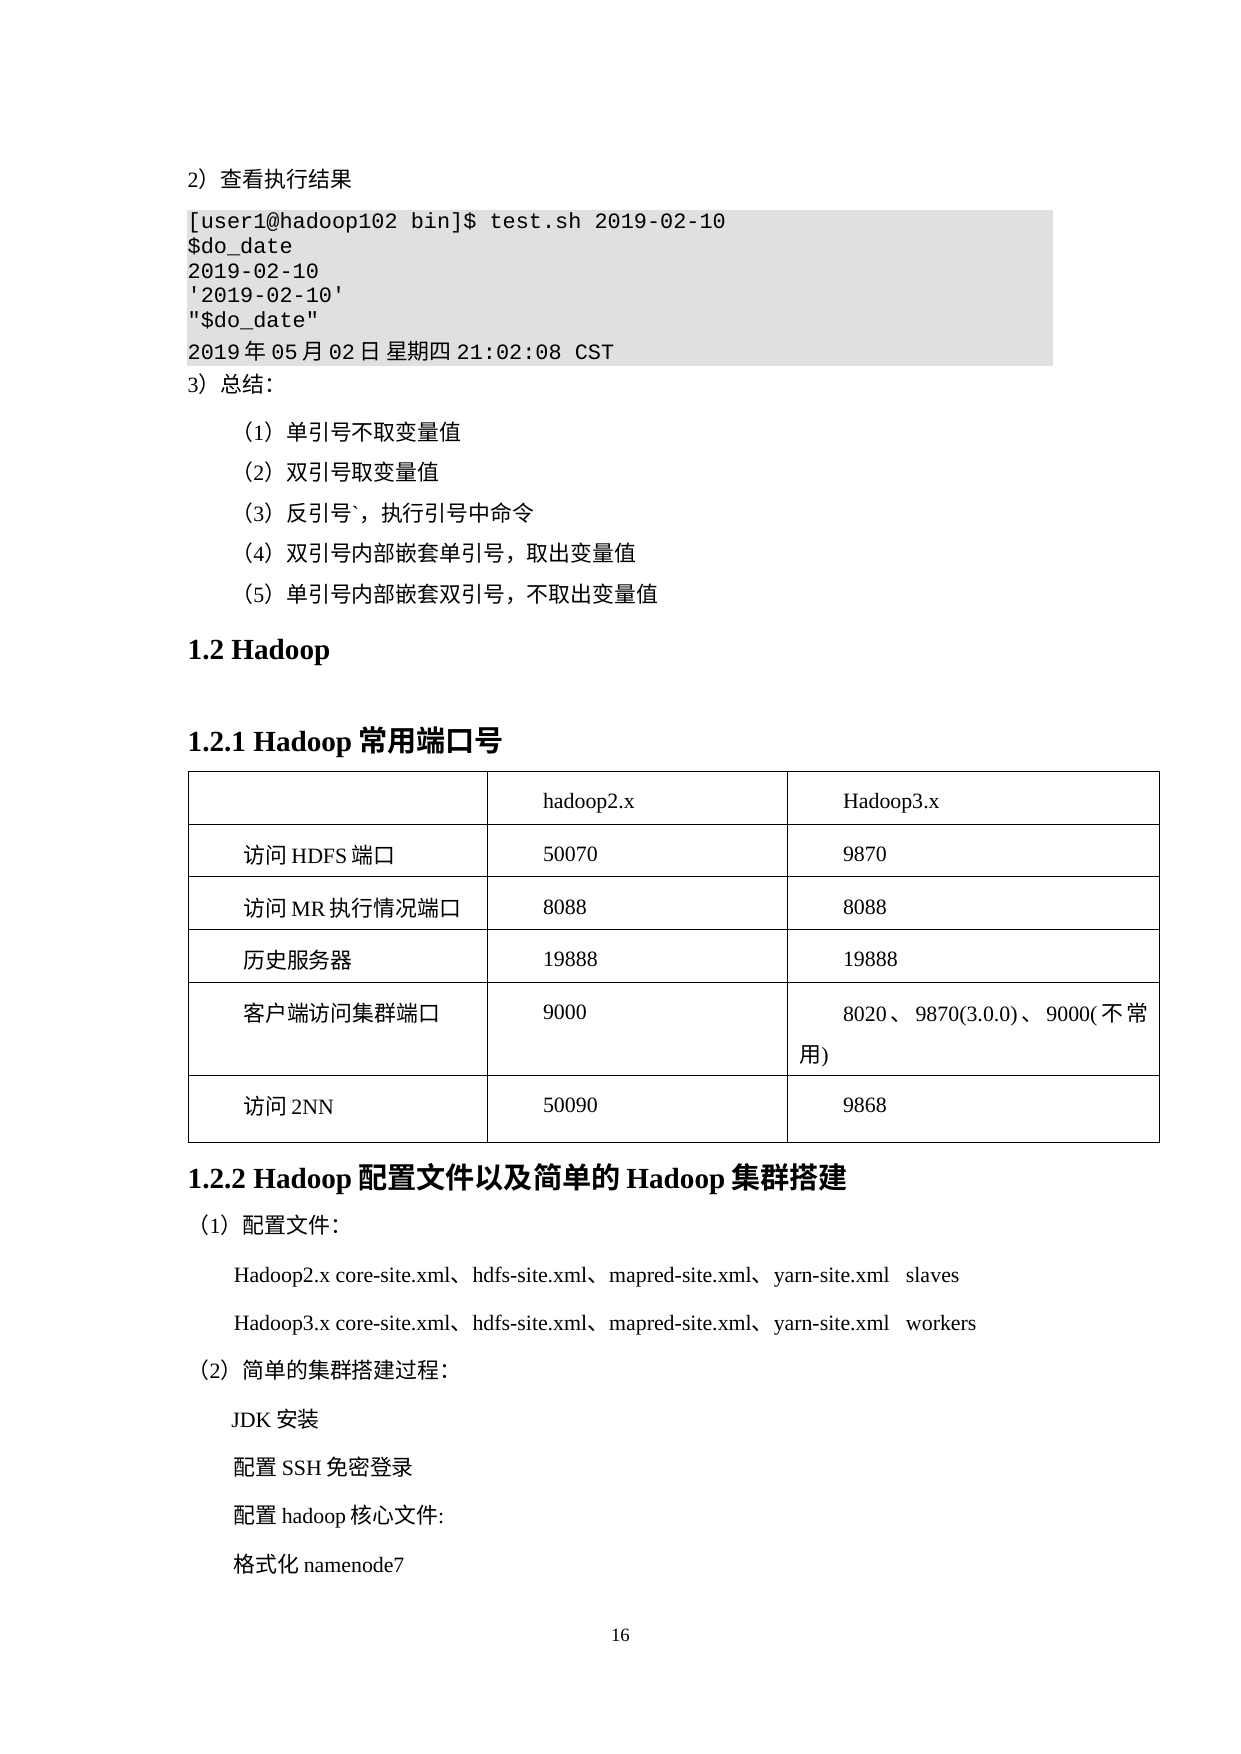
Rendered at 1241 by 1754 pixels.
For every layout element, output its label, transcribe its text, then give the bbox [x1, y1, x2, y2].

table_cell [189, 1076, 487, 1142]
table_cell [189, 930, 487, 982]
subtitle 1.2 Hadoop [187, 617, 1053, 682]
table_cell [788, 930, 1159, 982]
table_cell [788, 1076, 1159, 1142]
text JDK安装 [187, 1401, 1053, 1434]
text 2）查看执行结果 [187, 162, 1053, 194]
text 格式化namenode7 [233, 1546, 1053, 1579]
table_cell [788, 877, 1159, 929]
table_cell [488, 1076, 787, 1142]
text 2019-02-10 [187, 260, 1053, 285]
text （1）配置文件： [187, 1208, 1053, 1240]
text 配置hadoop核心文件: [233, 1498, 1053, 1530]
text '2019-02-10' [187, 285, 1053, 309]
text [user1@hadoop102 bin]$ test.sh 2019-02-10 [187, 210, 1053, 235]
text Hadoop2.x core-site.xml、hdfs-site.xml、mapred-site.xml、yarn-site.xml slaves [233, 1256, 1053, 1289]
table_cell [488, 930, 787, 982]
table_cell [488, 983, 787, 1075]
text 3）总结： [187, 366, 1053, 399]
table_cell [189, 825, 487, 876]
text （4）双引号内部嵌套单引号，取出变量值 [187, 536, 1053, 568]
subtitle 1.2.1 Hadoop常用端口号 [187, 706, 1053, 771]
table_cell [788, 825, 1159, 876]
text （5）单引号内部嵌套双引号，不取出变量值 [187, 576, 1053, 609]
text （3）反引号`，执行引号中命令 [187, 495, 1053, 528]
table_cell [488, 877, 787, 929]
text "$do_date" [187, 309, 1053, 334]
text （2）简单的集群搭建过程： [187, 1353, 1053, 1385]
text 2019年 05月 02日 星期四 21:02:08 CST [187, 334, 1053, 366]
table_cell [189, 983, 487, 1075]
text 配置SSH免密登录 [233, 1449, 1053, 1482]
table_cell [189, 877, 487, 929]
subtitle 1.2.2 Hadoop配置文件以及简单的Hadoop集群搭建 [187, 1143, 1053, 1208]
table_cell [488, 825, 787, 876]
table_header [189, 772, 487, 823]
text Hadoop3.x core-site.xml、hdfs-site.xml、mapred-site.xml、yarn-site.xml workers [233, 1304, 1053, 1337]
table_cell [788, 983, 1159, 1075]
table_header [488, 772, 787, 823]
text （1）单引号不取变量值 [187, 414, 1053, 447]
text $do_date [187, 235, 1053, 260]
text （2）双引号取变量值 [187, 455, 1053, 487]
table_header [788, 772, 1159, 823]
